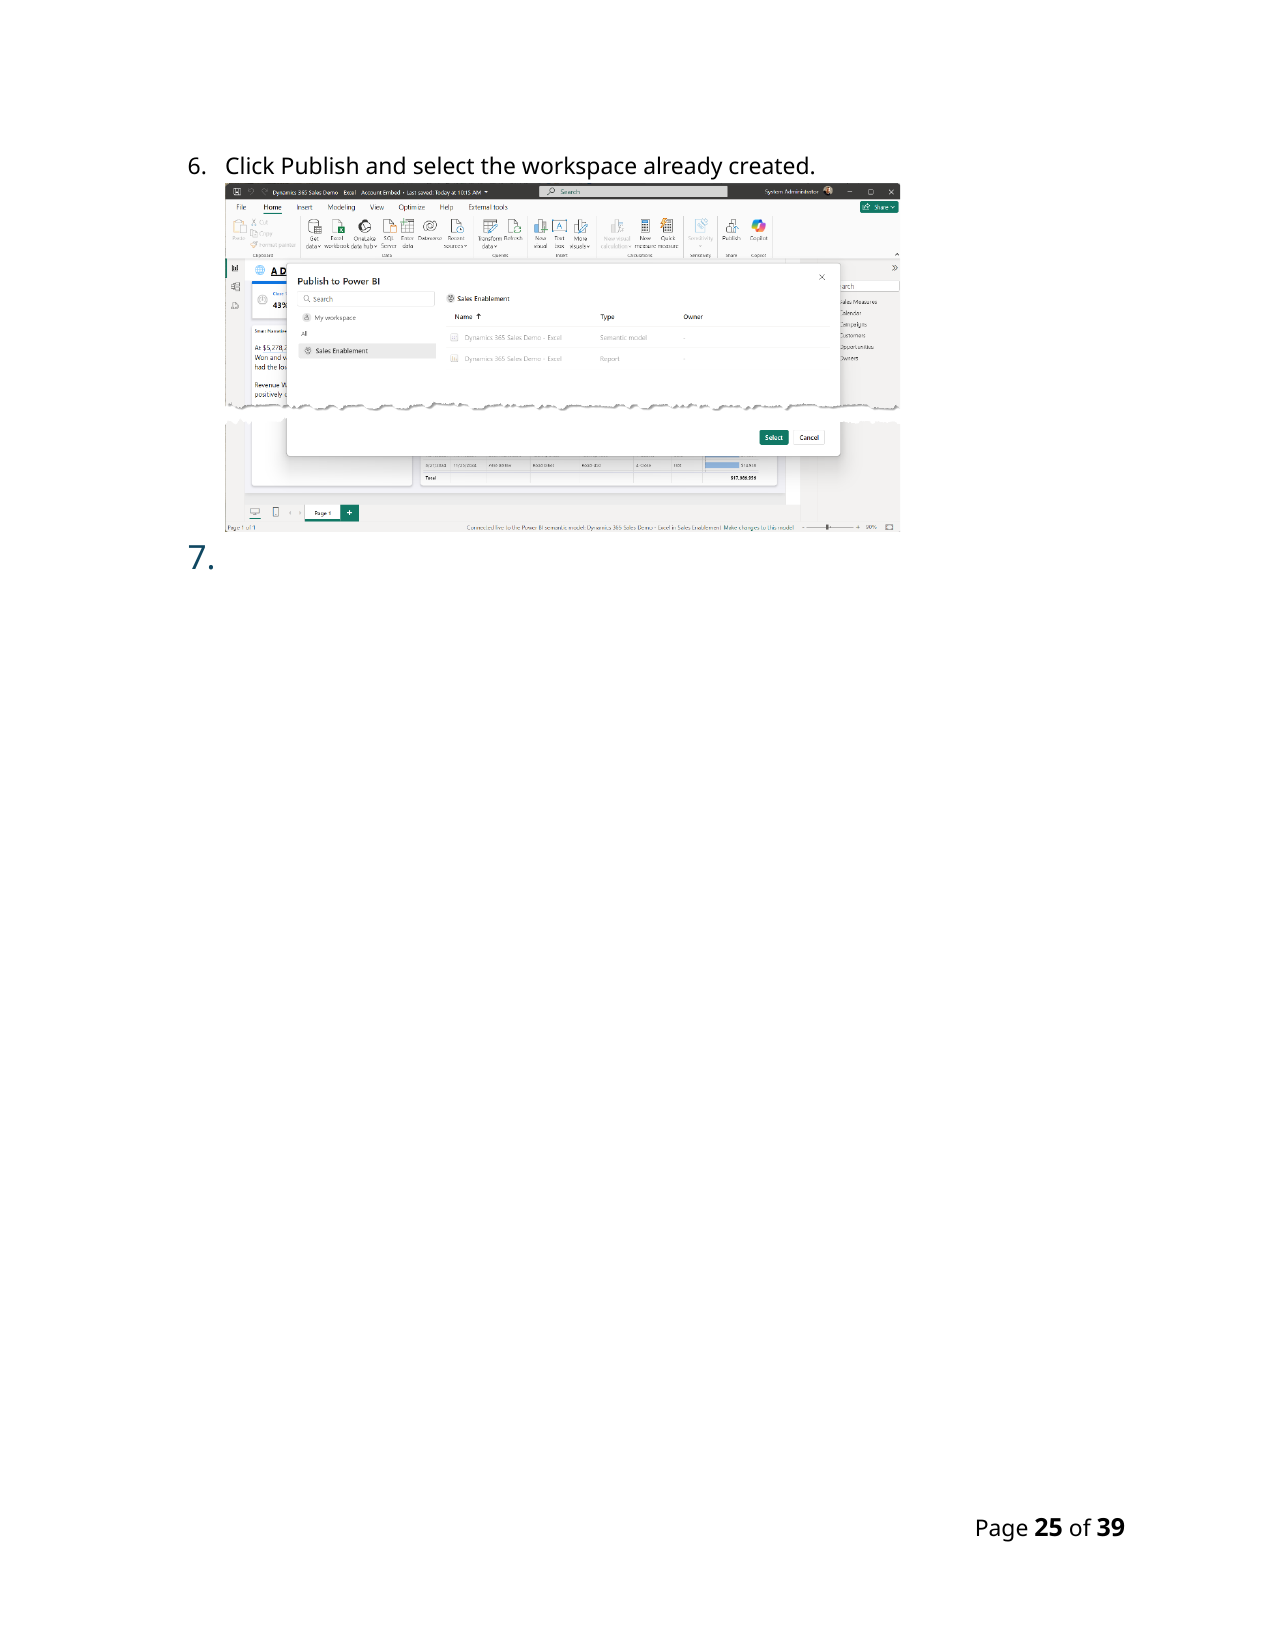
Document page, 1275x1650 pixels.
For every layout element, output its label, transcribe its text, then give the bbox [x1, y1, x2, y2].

picture [225, 183, 901, 532]
